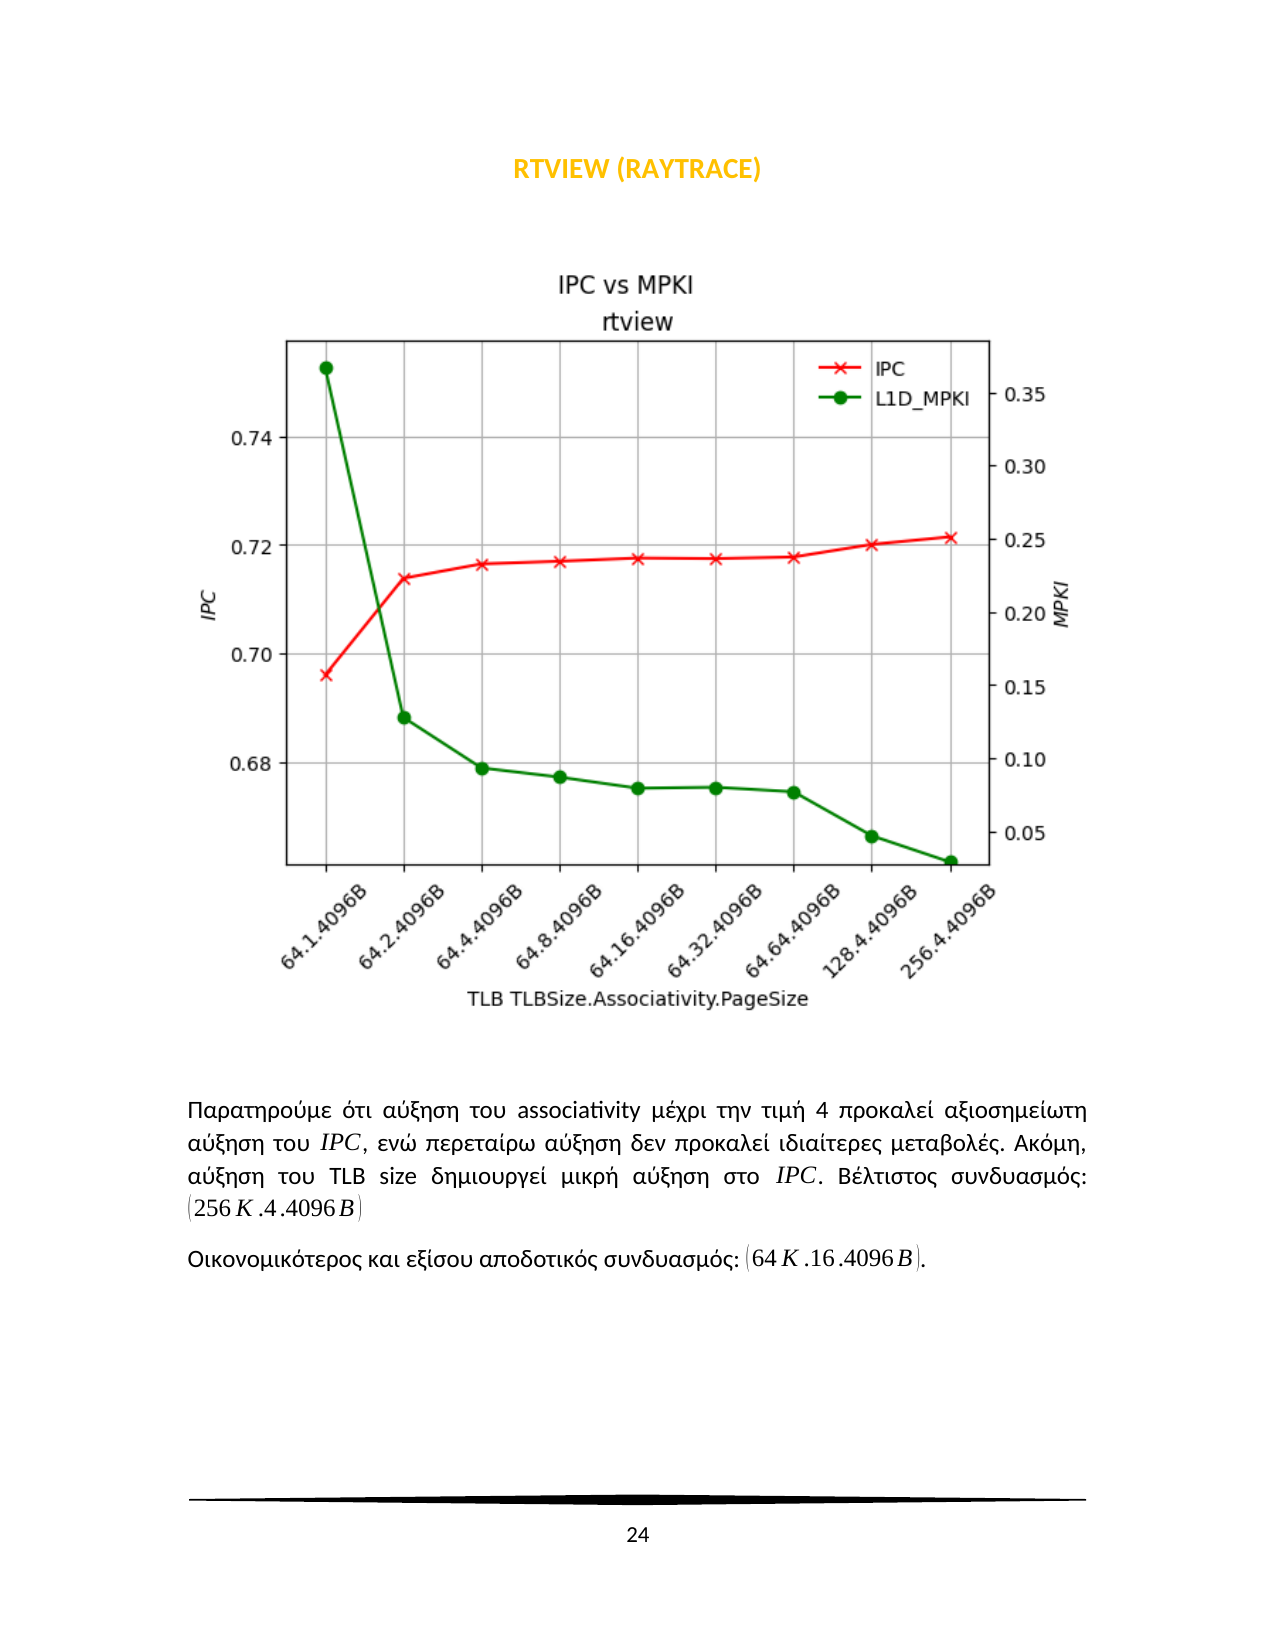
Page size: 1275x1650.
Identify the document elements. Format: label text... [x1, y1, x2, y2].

text Οικονομικότερος και εξίσου αποδοτικός συνδυασμός: . [187, 1243, 1087, 1274]
picture [187, 260, 1088, 1023]
text RTVIEW (RAYTRACE) [187, 150, 1087, 186]
text Παρατηρούμε ότι αύξηση του associativity μέχρι την τιμή 4 προκαλεί αξιοσημείωτη αύξηση του , ενώ περεταίρω αύξηση δεν προκαλεί ιδιαίτερες μεταβολές. Ακόμη, αύξηση του TLB size δημιουργεί μικρή αύξηση στο . Βέλτιστος συνδυασμός: [187, 1094, 1087, 1224]
